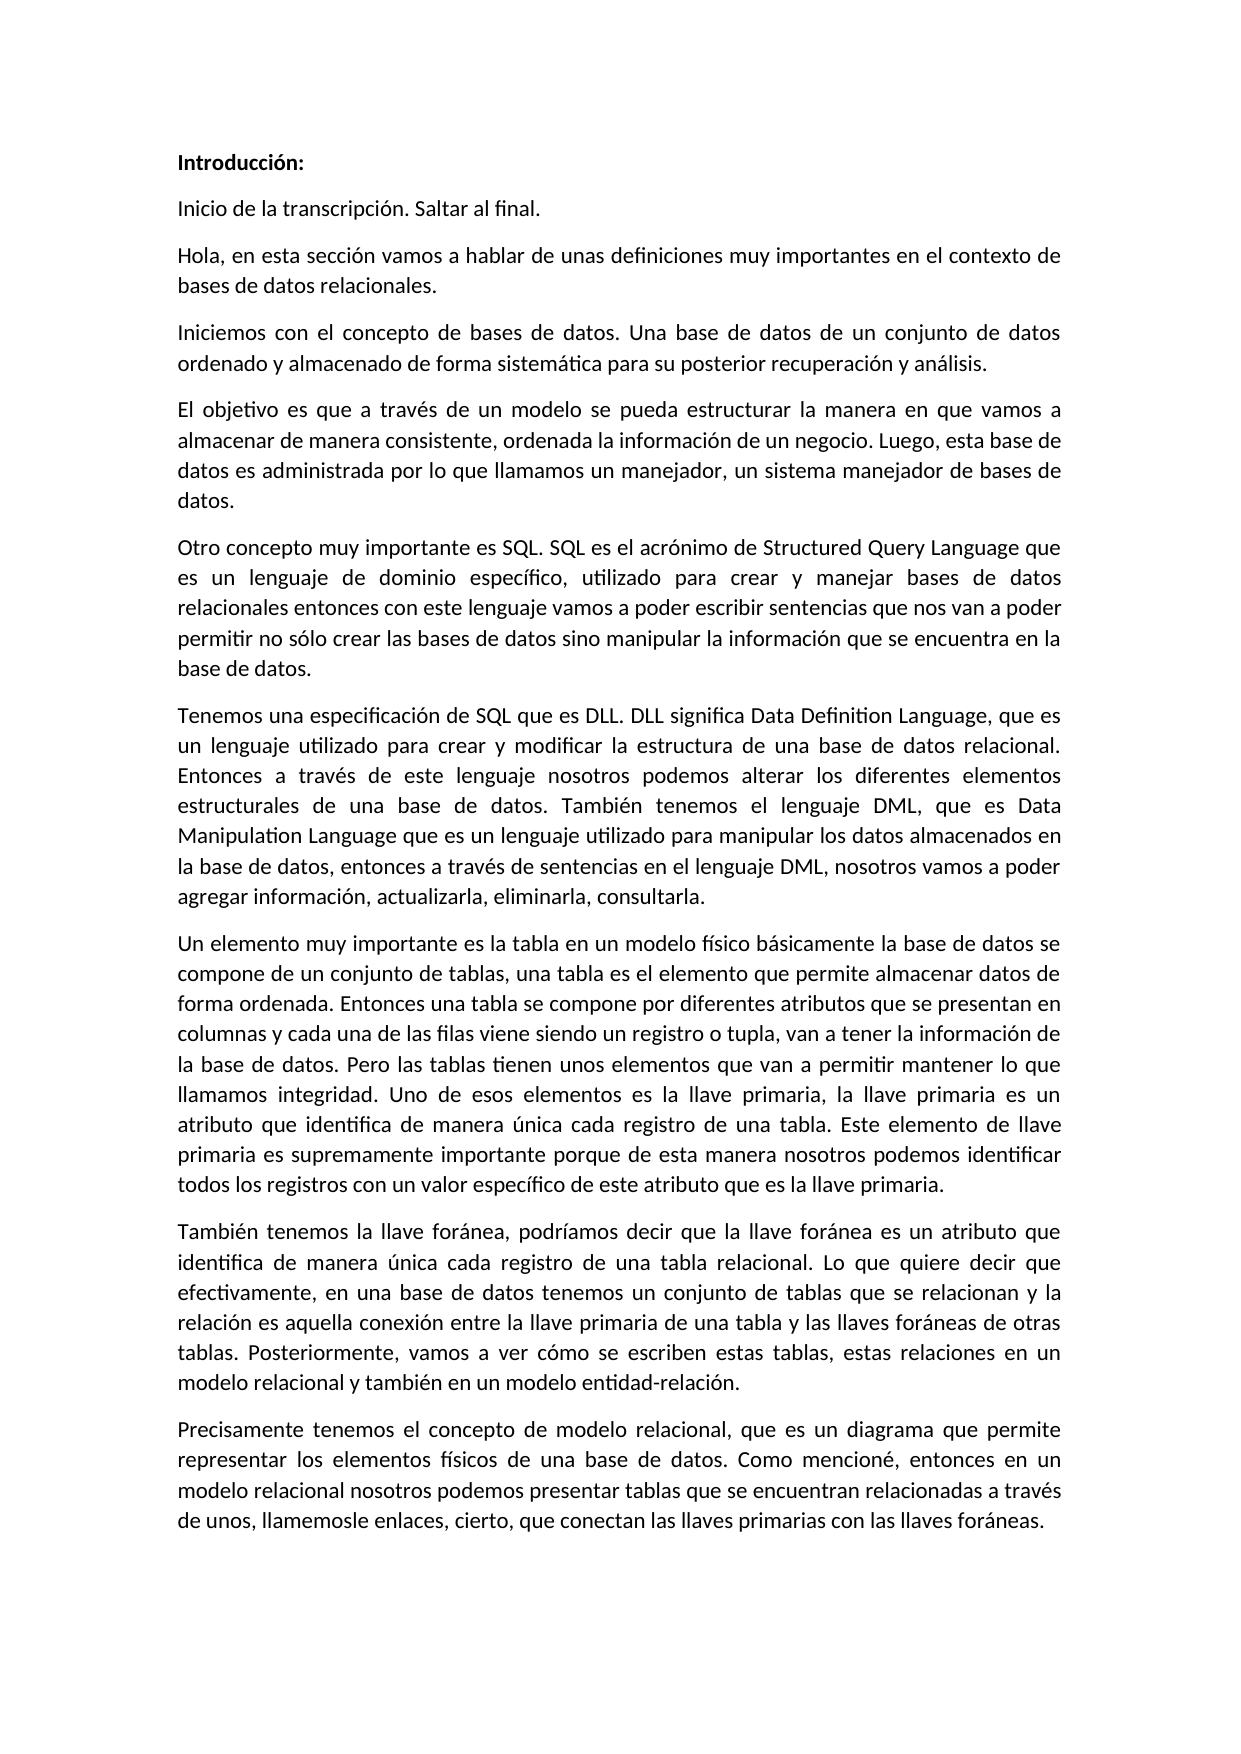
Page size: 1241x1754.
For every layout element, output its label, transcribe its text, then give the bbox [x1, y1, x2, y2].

text También tenemos la llave foránea, podríamos decir que la llave foránea es un atributo que identifica de manera única cada registro de una tabla relacional. Lo que quiere decir que efectivamente, en una base de datos tenemos un conjunto de tablas que se relacionan y la relación es aquella conexión entre la llave primaria de una tabla y las llaves foráneas de otras tablas. Posteriormente, vamos a ver cómo se escriben estas tablas, estas relaciones en un modelo relacional y también en un modelo entidad-relación. [177, 1217, 1063, 1396]
text Introducción: [177, 148, 1063, 176]
text El objetivo es que a través de un modelo se pueda estructurar la manera en que vamos a almacenar de manera consistente, ordenada la información de un negocio. Luego, esta base de datos es administrada por lo que llamamos un manejador, un sistema manejador de bases de datos. [177, 396, 1063, 514]
text Precisamente tenemos el concepto de modelo relacional, que es un diagrama que permite representar los elementos físicos de una base de datos. Como mencioné, entonces en un modelo relacional nosotros podemos presentar tablas que se encuentran relacionadas a través de unos, llamemosle enlaces, cierto, que conectan las llaves primarias con las llaves foráneas. [177, 1415, 1063, 1534]
text Un elemento muy importante es la tabla en un modelo físico básicamente la base de datos se compone de un conjunto de tablas, una tabla es el elemento que permite almacenar datos de forma ordenada. Entonces una tabla se compone por diferentes atributos que se presentan en columnas y cada una de las filas viene siendo un registro o tupla, van a tener la información de la base de datos. Pero las tablas tienen unos elementos que van a permitir mantener lo que llamamos integridad. Uno de esos elementos es la llave primaria, la llave primaria es un atributo que identifica de manera única cada registro de una tabla. Este elemento de llave primaria es supremamente importante porque de esta manera nosotros podemos identificar todos los registros con un valor específico de este atributo que es la llave primaria. [177, 929, 1063, 1198]
text Tenemos una especificación de SQL que es DLL. DLL significa Data Definition Language, que es un lenguaje utilizado para crear y modificar la estructura de una base de datos relacional. Entonces a través de este lenguaje nosotros podemos alterar los diferentes elementos estructurales de una base de datos. También tenemos el lenguaje DML, que es Data Manipulation Language que es un lenguaje utilizado para manipular los datos almacenados en la base de datos, entonces a través de sentencias en el lenguaje DML, nosotros vamos a poder agregar información, actualizarla, eliminarla, consultarla. [177, 701, 1063, 910]
text Hola, en esta sección vamos a hablar de unas definiciones muy importantes en el contexto de bases de datos relacionales. [177, 241, 1063, 299]
text Inicio de la transcripción. Saltar al final. [177, 194, 1063, 222]
text Iniciemos con el concepto de bases de datos. Una base de datos de un conjunto de datos ordenado y almacenado de forma sistemática para su posterior recuperación y análisis. [177, 318, 1063, 377]
text Otro concepto muy importante es SQL. SQL es el acrónimo de Structured Query Language que es un lenguaje de dominio específico, utilizado para crear y manejar bases de datos relacionales entonces con este lenguaje vamos a poder escribir sentencias que nos van a poder permitir no sólo crear las bases de datos sino manipular la información que se encuentra en la base de datos. [177, 533, 1063, 682]
